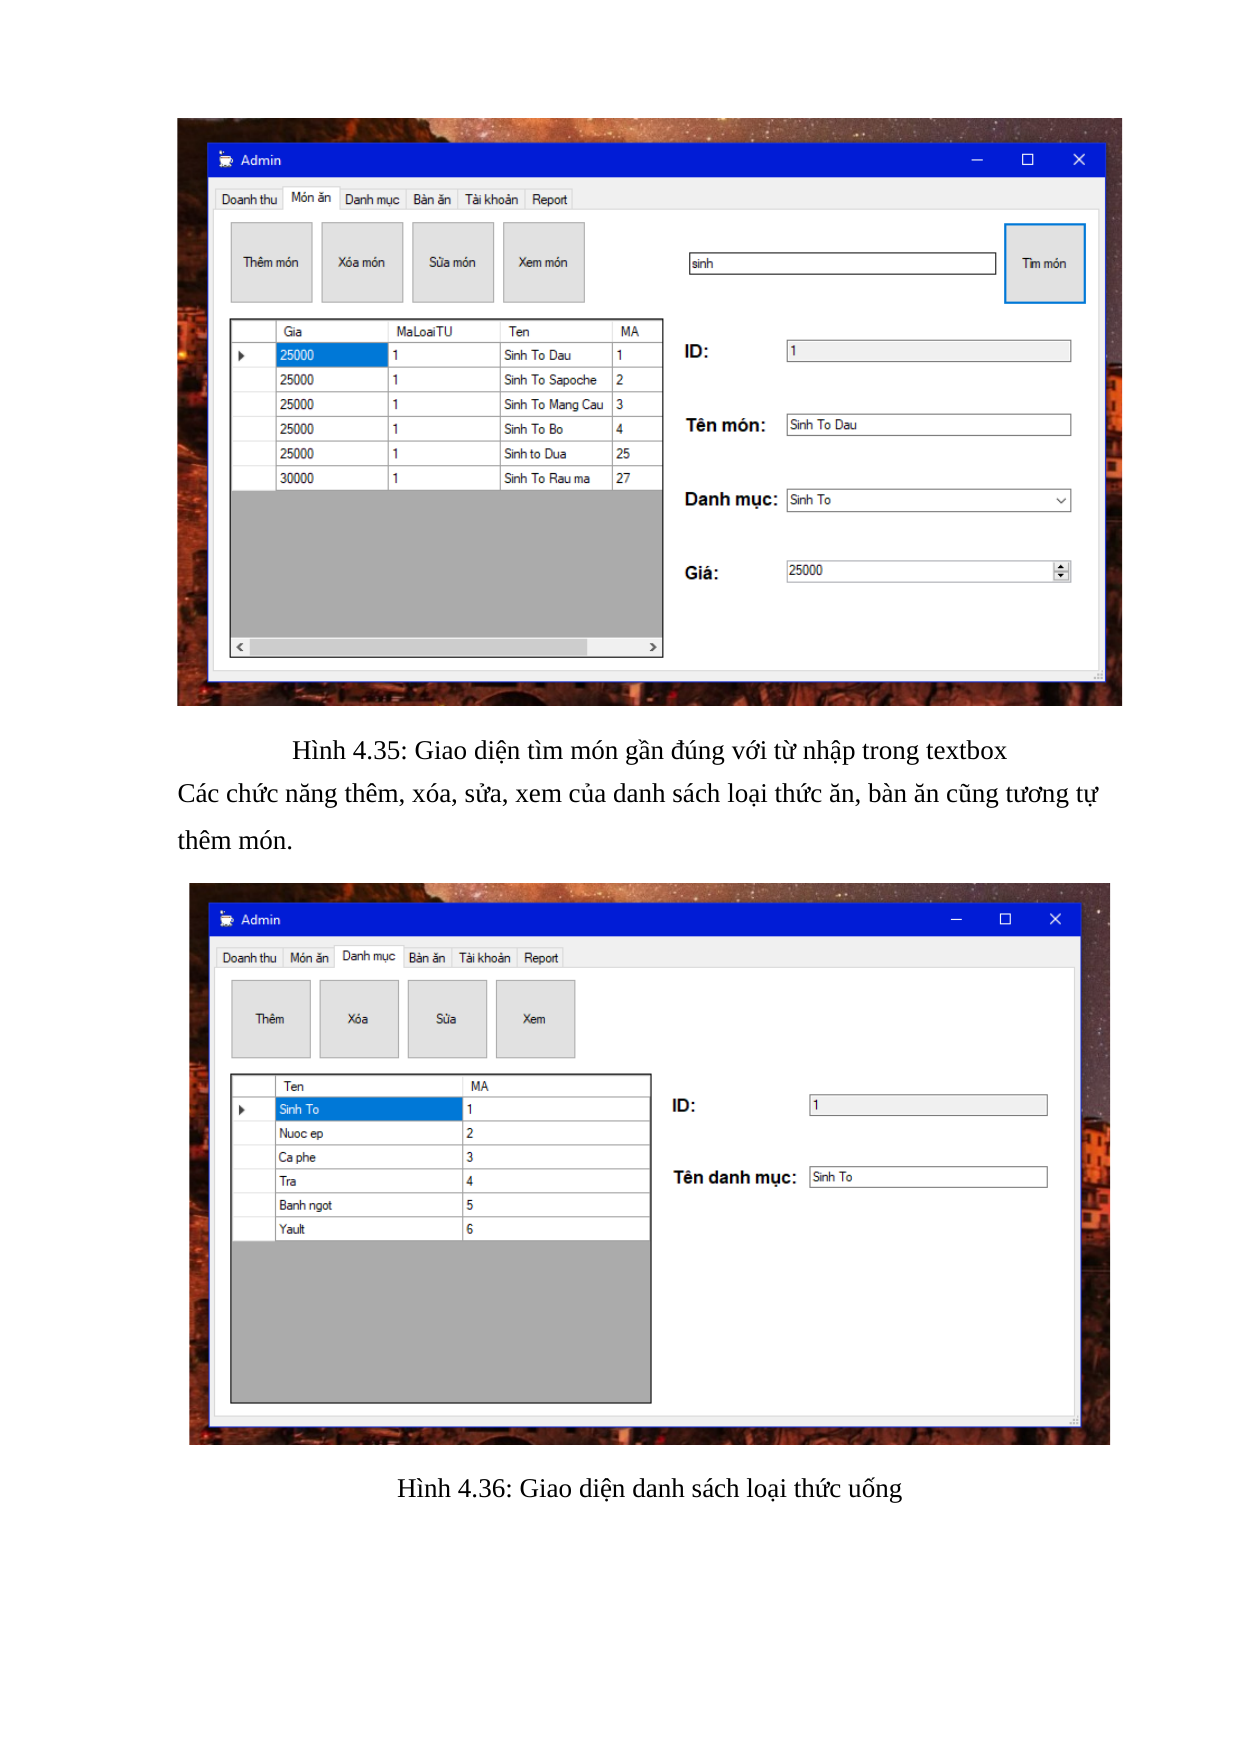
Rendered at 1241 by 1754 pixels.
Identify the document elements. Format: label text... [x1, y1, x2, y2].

text Các chức năng thêm, xóa, sửa, xem của danh sách loại thức ăn, bàn ăn cũng tương tự thêm món. [177, 778, 1122, 855]
picture [177, 118, 1123, 706]
picture [189, 883, 1110, 1445]
